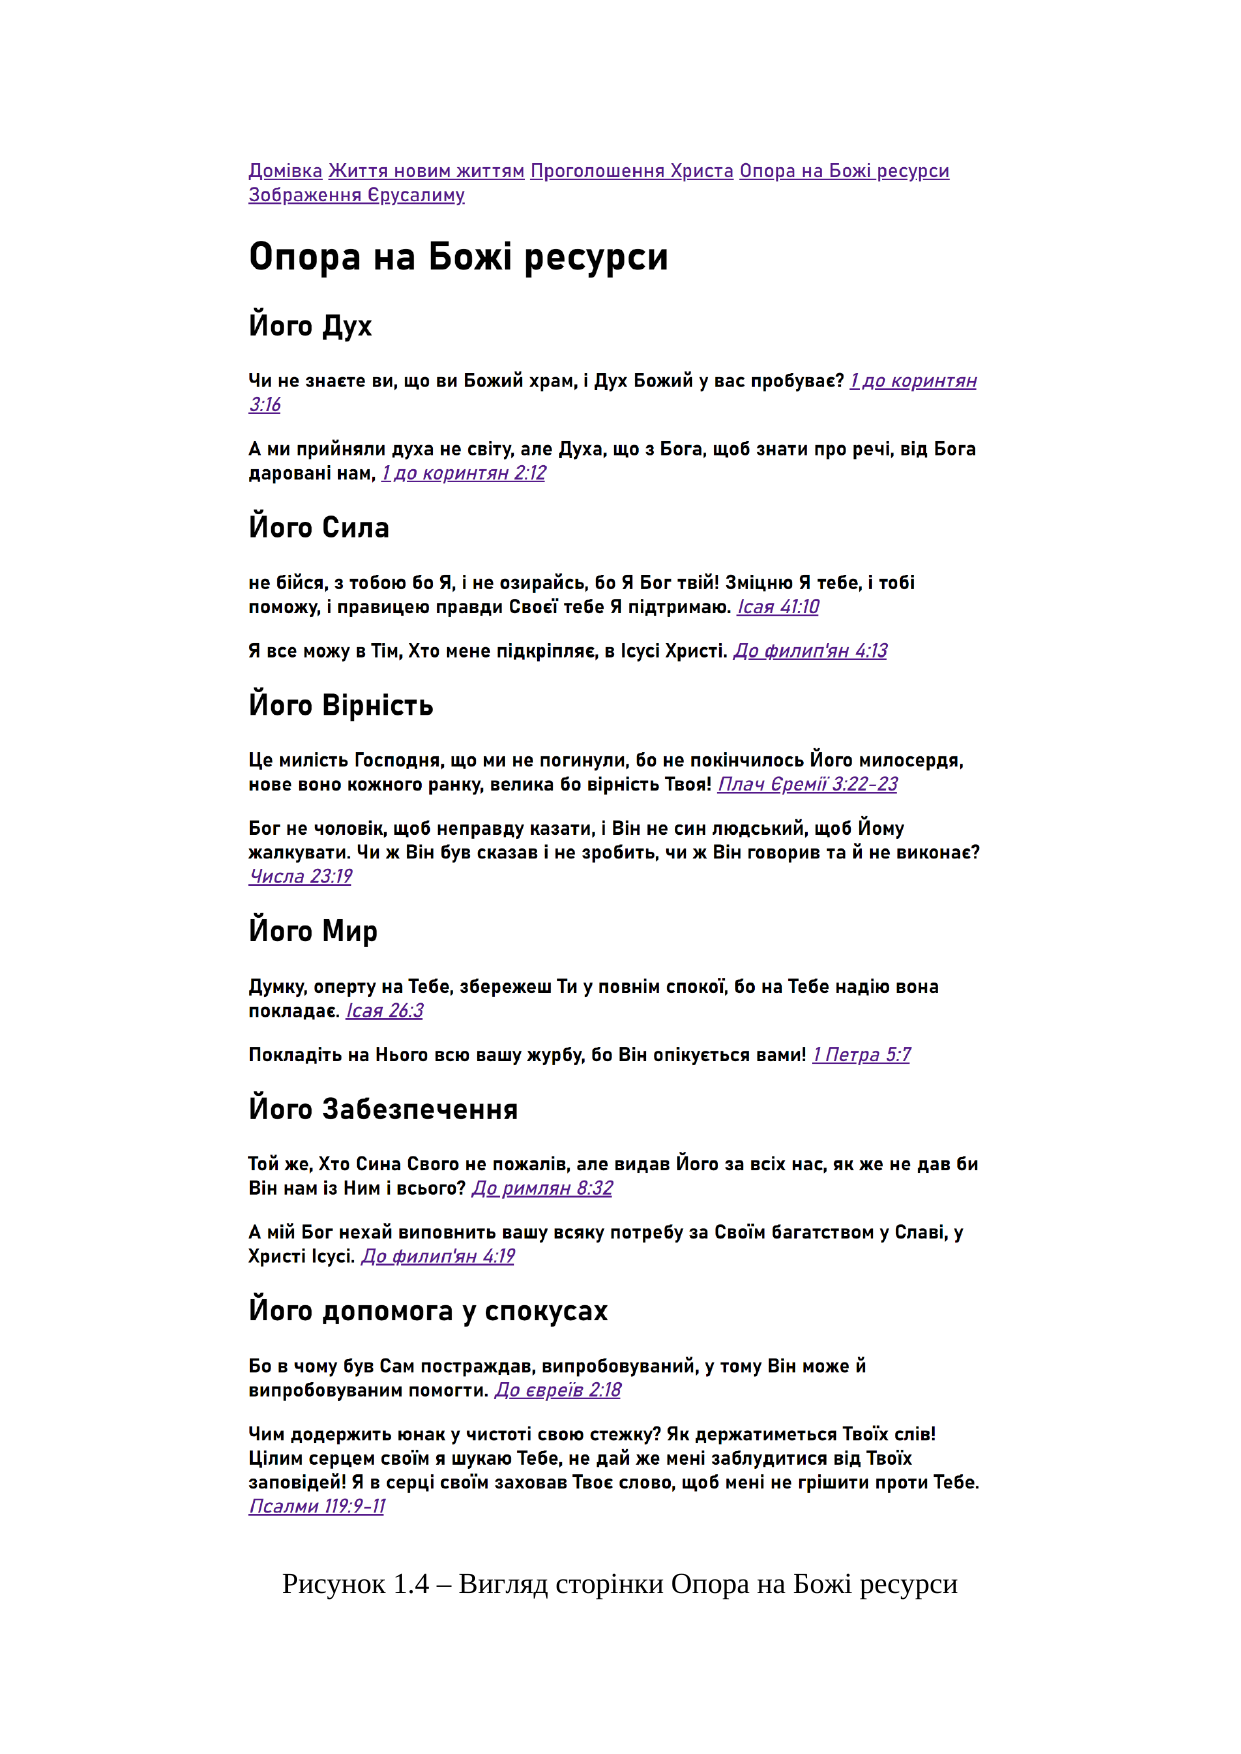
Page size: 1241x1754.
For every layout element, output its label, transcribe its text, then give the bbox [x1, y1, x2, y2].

text Рисунок 1.4 – Вигляд сторінки Опора на Божі ресурси [150, 1566, 1090, 1599]
picture [238, 150, 1002, 1549]
